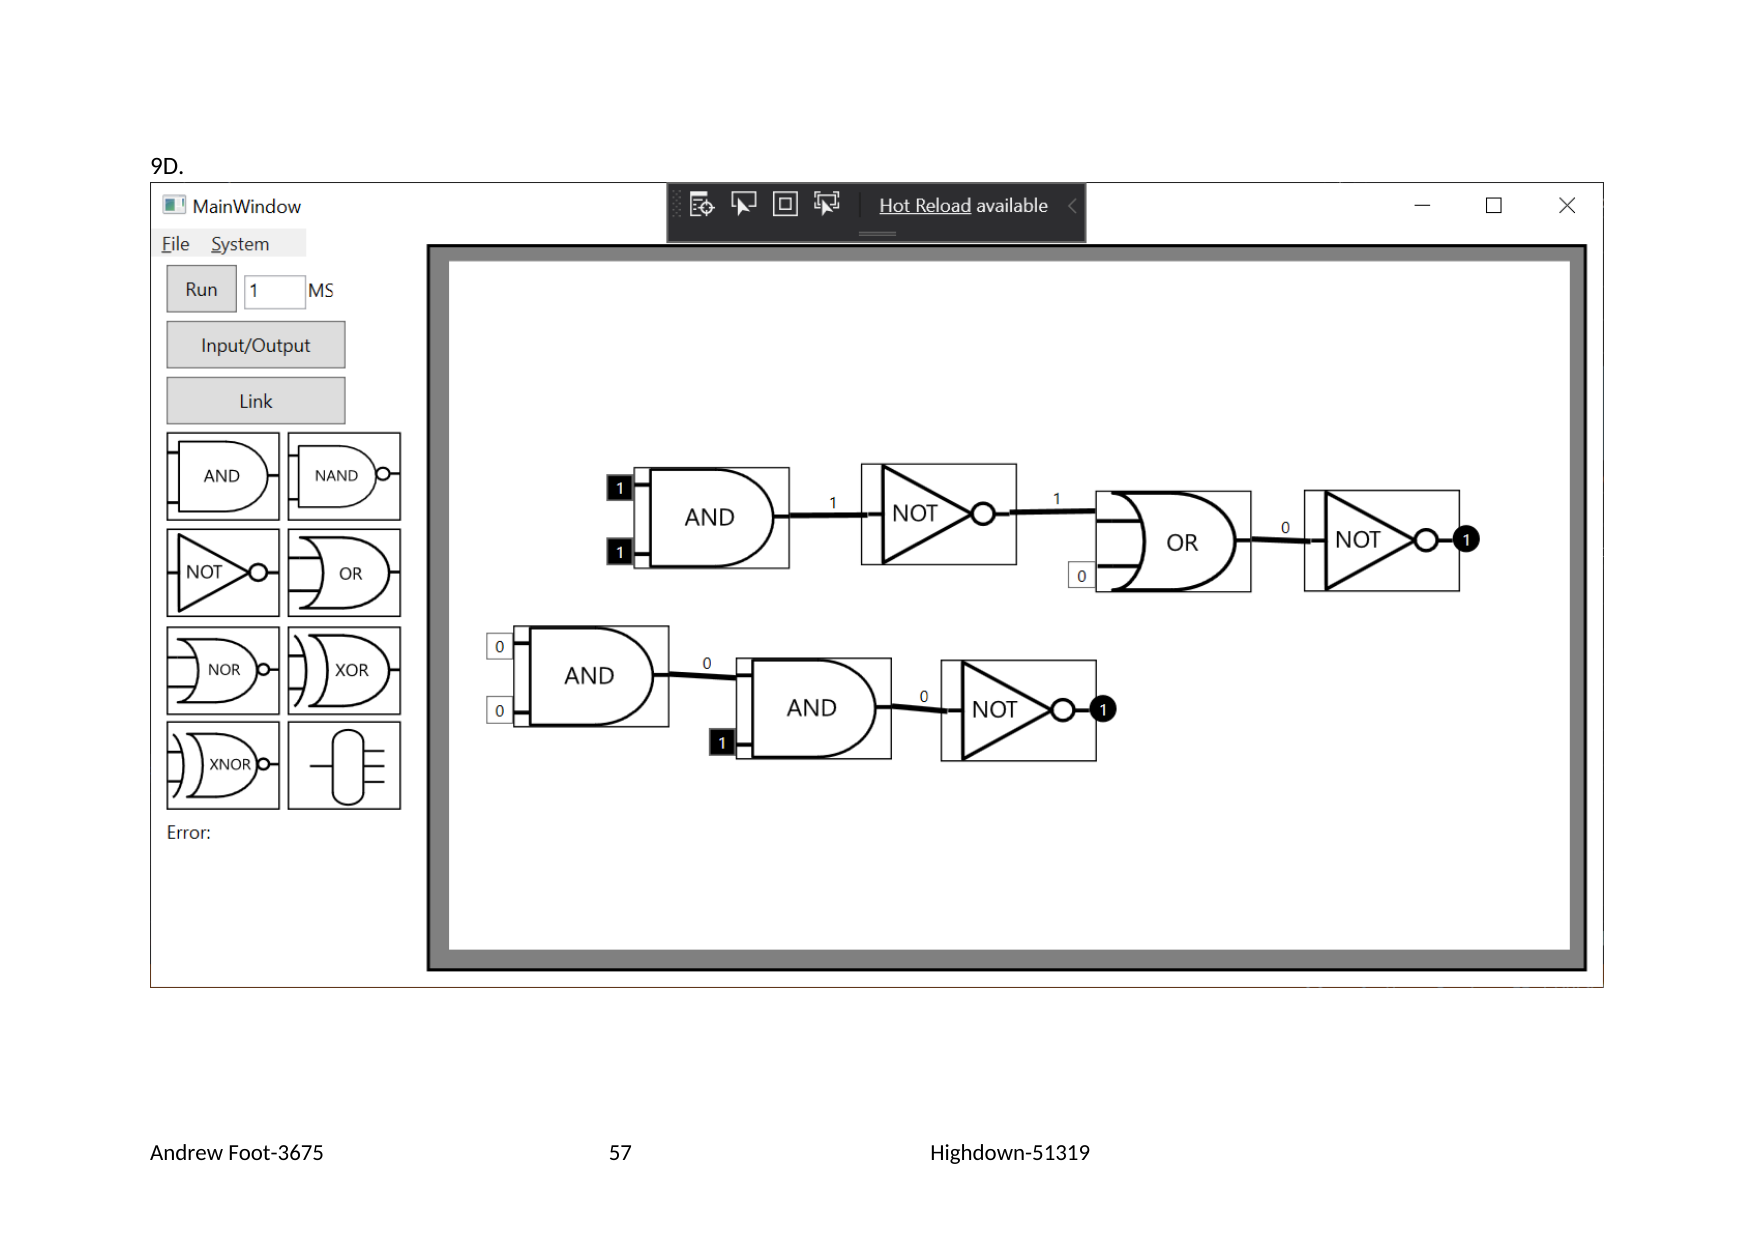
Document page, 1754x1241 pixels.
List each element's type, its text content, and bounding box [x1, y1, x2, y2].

text 9D. [150, 150, 1604, 182]
picture [150, 182, 1604, 988]
